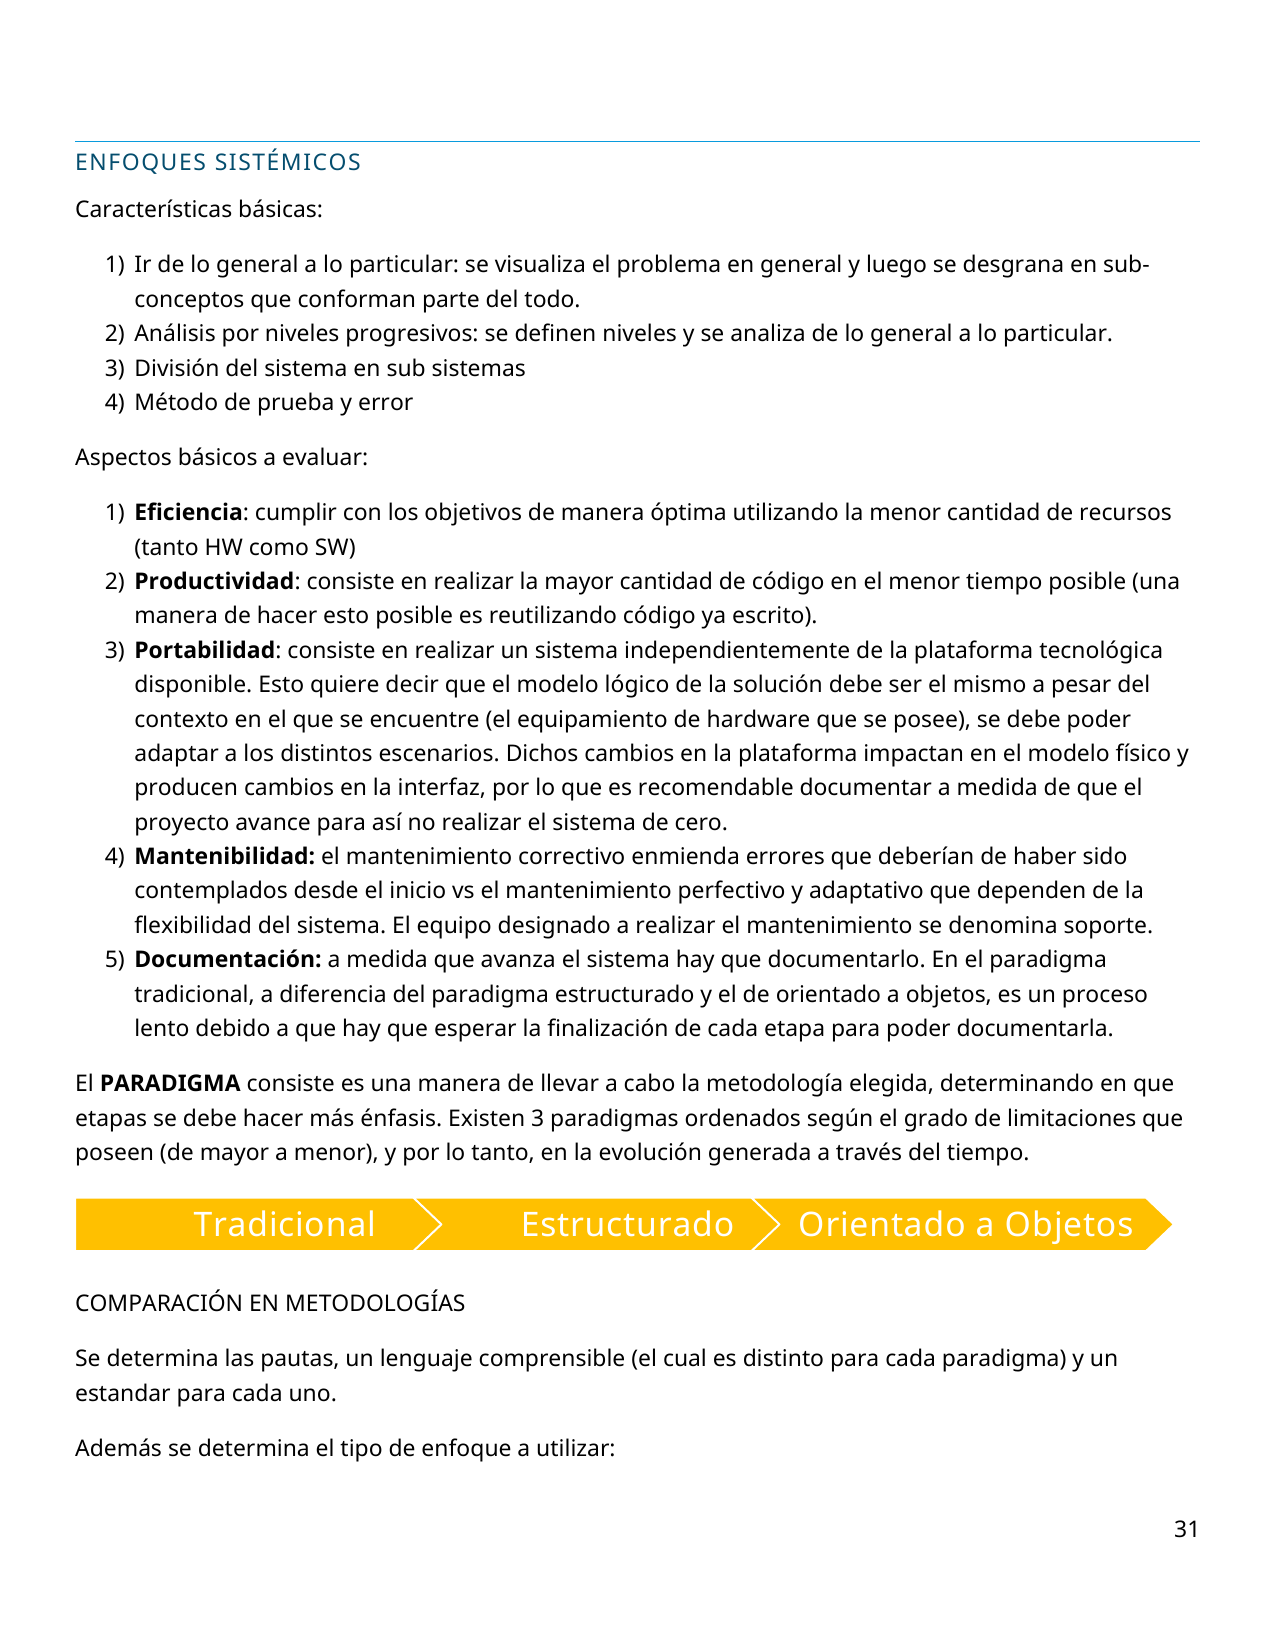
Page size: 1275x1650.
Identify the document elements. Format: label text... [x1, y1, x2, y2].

list Mantenibilidad: el mantenimiento correctivo enmienda errores que deberían de haber sido contemplados desde el inicio vs el mantenimiento perfectivo y adaptativo que dependen de la flexibilidad del sistema. El equipo designado a realizar el mantenimiento se denomina soporte. [104, 840, 1200, 940]
list Portabilidad: consiste en realizar un sistema independientemente de la plataforma tecnológica disponible. Esto quiere decir que el modelo lógico de la solución debe ser el mismo a pesar del contexto en el que se encuentre (el equipamiento de hardware que se posee), se debe poder adaptar a los distintos escenarios. Dichos cambios en la plataforma impactan en el modelo físico y producen cambios en la interfaz, por lo que es recomendable documentar a medida de que el proyecto avance para así no realizar el sistema de cero. [104, 634, 1200, 837]
list Método de prueba y error [104, 386, 1200, 417]
list Análisis por niveles progresivos: se definen niveles y se analiza de lo general a lo particular. [104, 317, 1200, 348]
subtitle ENFOQUES SISTÉMICOS [75, 142, 1200, 178]
text COMPARACIÓN EN METODOLOGÍAS [75, 1287, 1200, 1318]
text Aspectos básicos a evaluar: [75, 441, 1200, 472]
text El PARADIGMA consiste es una manera de llevar a cabo la metodología elegida, determinando en que etapas se debe hacer más énfasis. Existen 3 paradigmas ordenados según el grado de limitaciones que poseen (de mayor a menor), y por lo tanto, en la evolución generada a través del tiempo. [75, 1067, 1200, 1167]
text Además se determina el tipo de enfoque a utilizar: [75, 1432, 1200, 1463]
list División del sistema en sub sistemas [104, 352, 1200, 383]
list Productividad: consiste en realizar la mayor cantidad de código en el menor tiempo posible (una manera de hacer esto posible es reutilizando código ya escrito). [104, 565, 1200, 631]
text Se determina las pautas, un lenguaje comprensible (el cual es distinto para cada paradigma) y un estandar para cada uno. [75, 1342, 1200, 1408]
list Ir de lo general a lo particular: se visualiza el problema en general y luego se desgrana en sub-conceptos que conforman parte del todo. [104, 248, 1200, 314]
text Características básicas: [75, 193, 1200, 224]
list Eficiencia: cumplir con los objetivos de manera óptima utilizando la menor cantidad de recursos (tanto HW como SW) [104, 496, 1200, 562]
list Documentación: a medida que avanza el sistema hay que documentarlo. En el paradigma tradicional, a diferencia del paradigma estructurado y el de orientado a objetos, es un proceso lento debido a que hay que esperar la finalización de cada etapa para poder documentarla. [104, 943, 1200, 1043]
